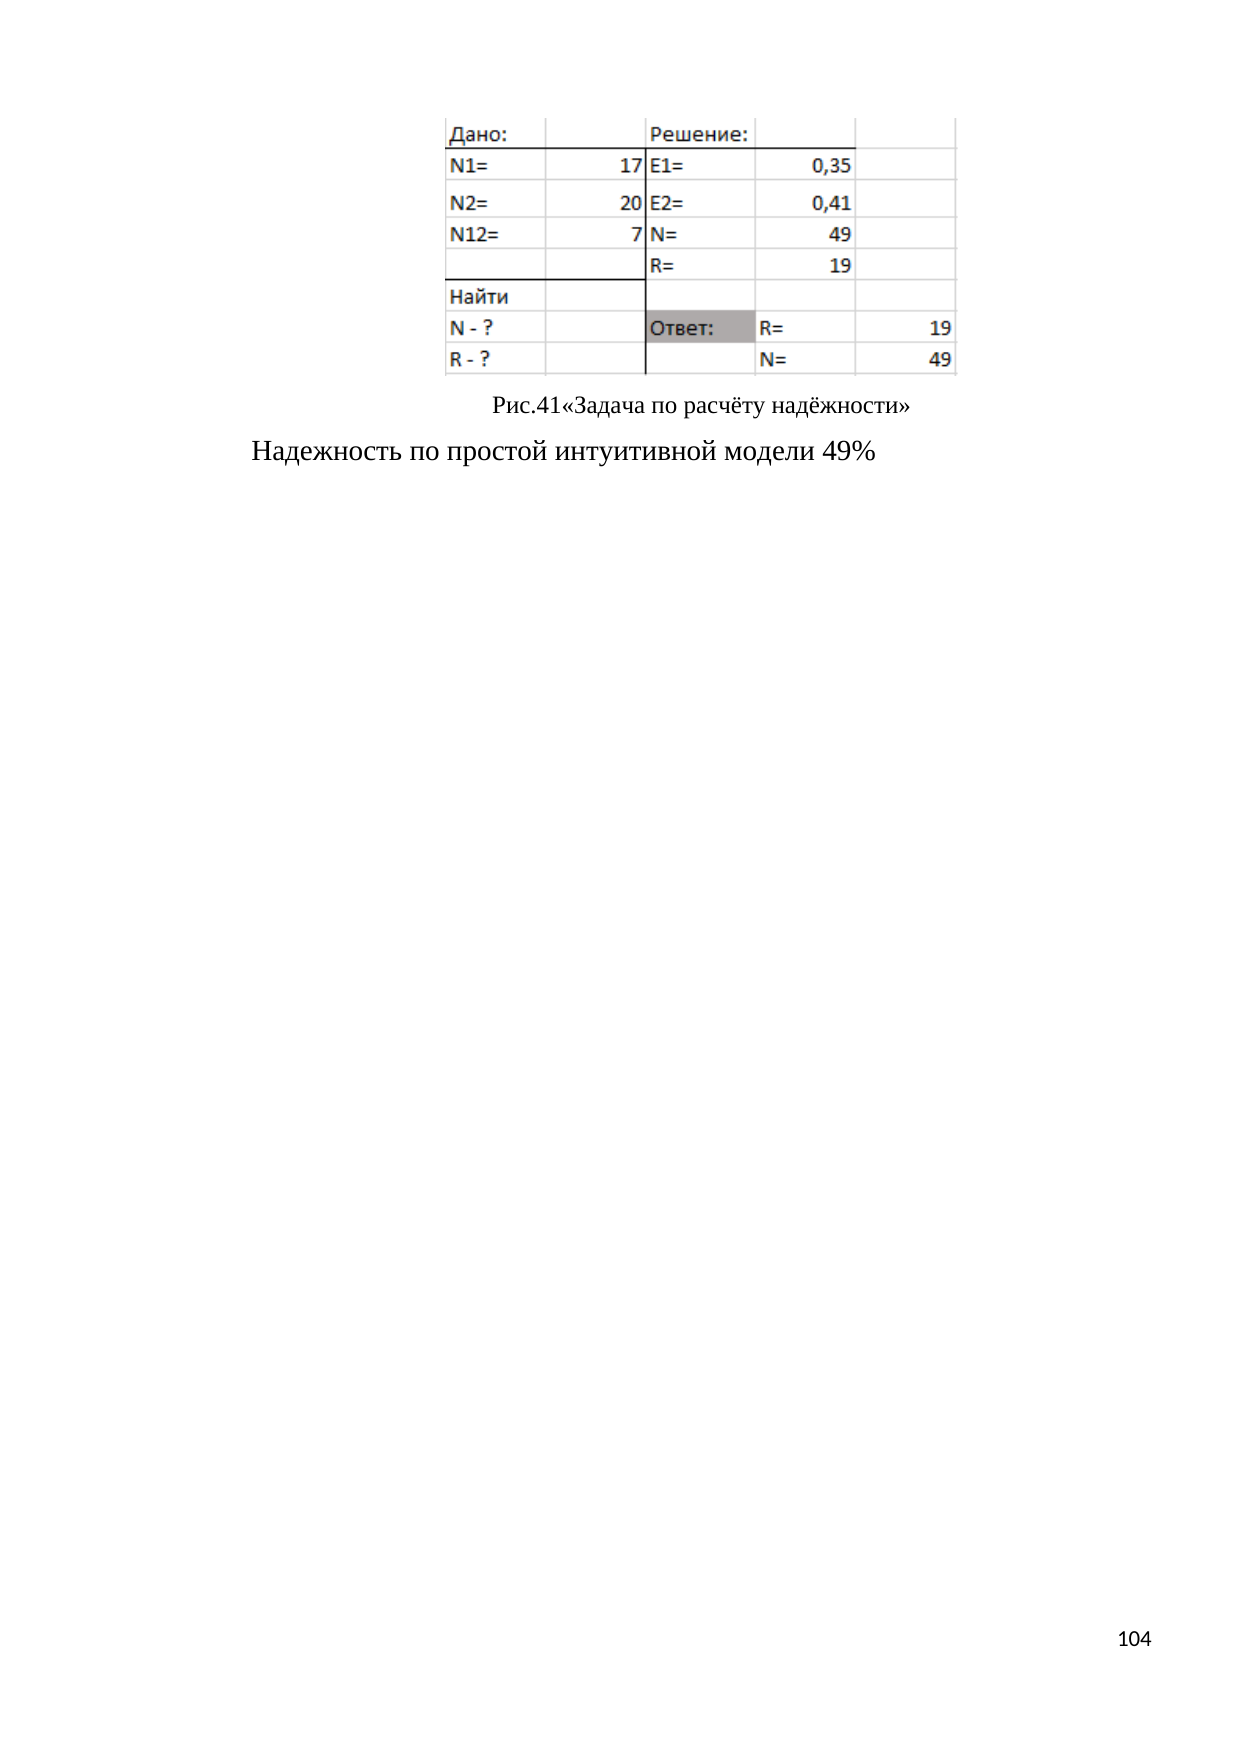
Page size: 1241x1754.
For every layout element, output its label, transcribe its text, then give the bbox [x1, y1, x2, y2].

picture [445, 118, 958, 376]
text Рис.41«Задача по расчёту надёжности» [177, 390, 1152, 419]
text Надежность по простой интуитивной модели 49% [177, 433, 1152, 467]
